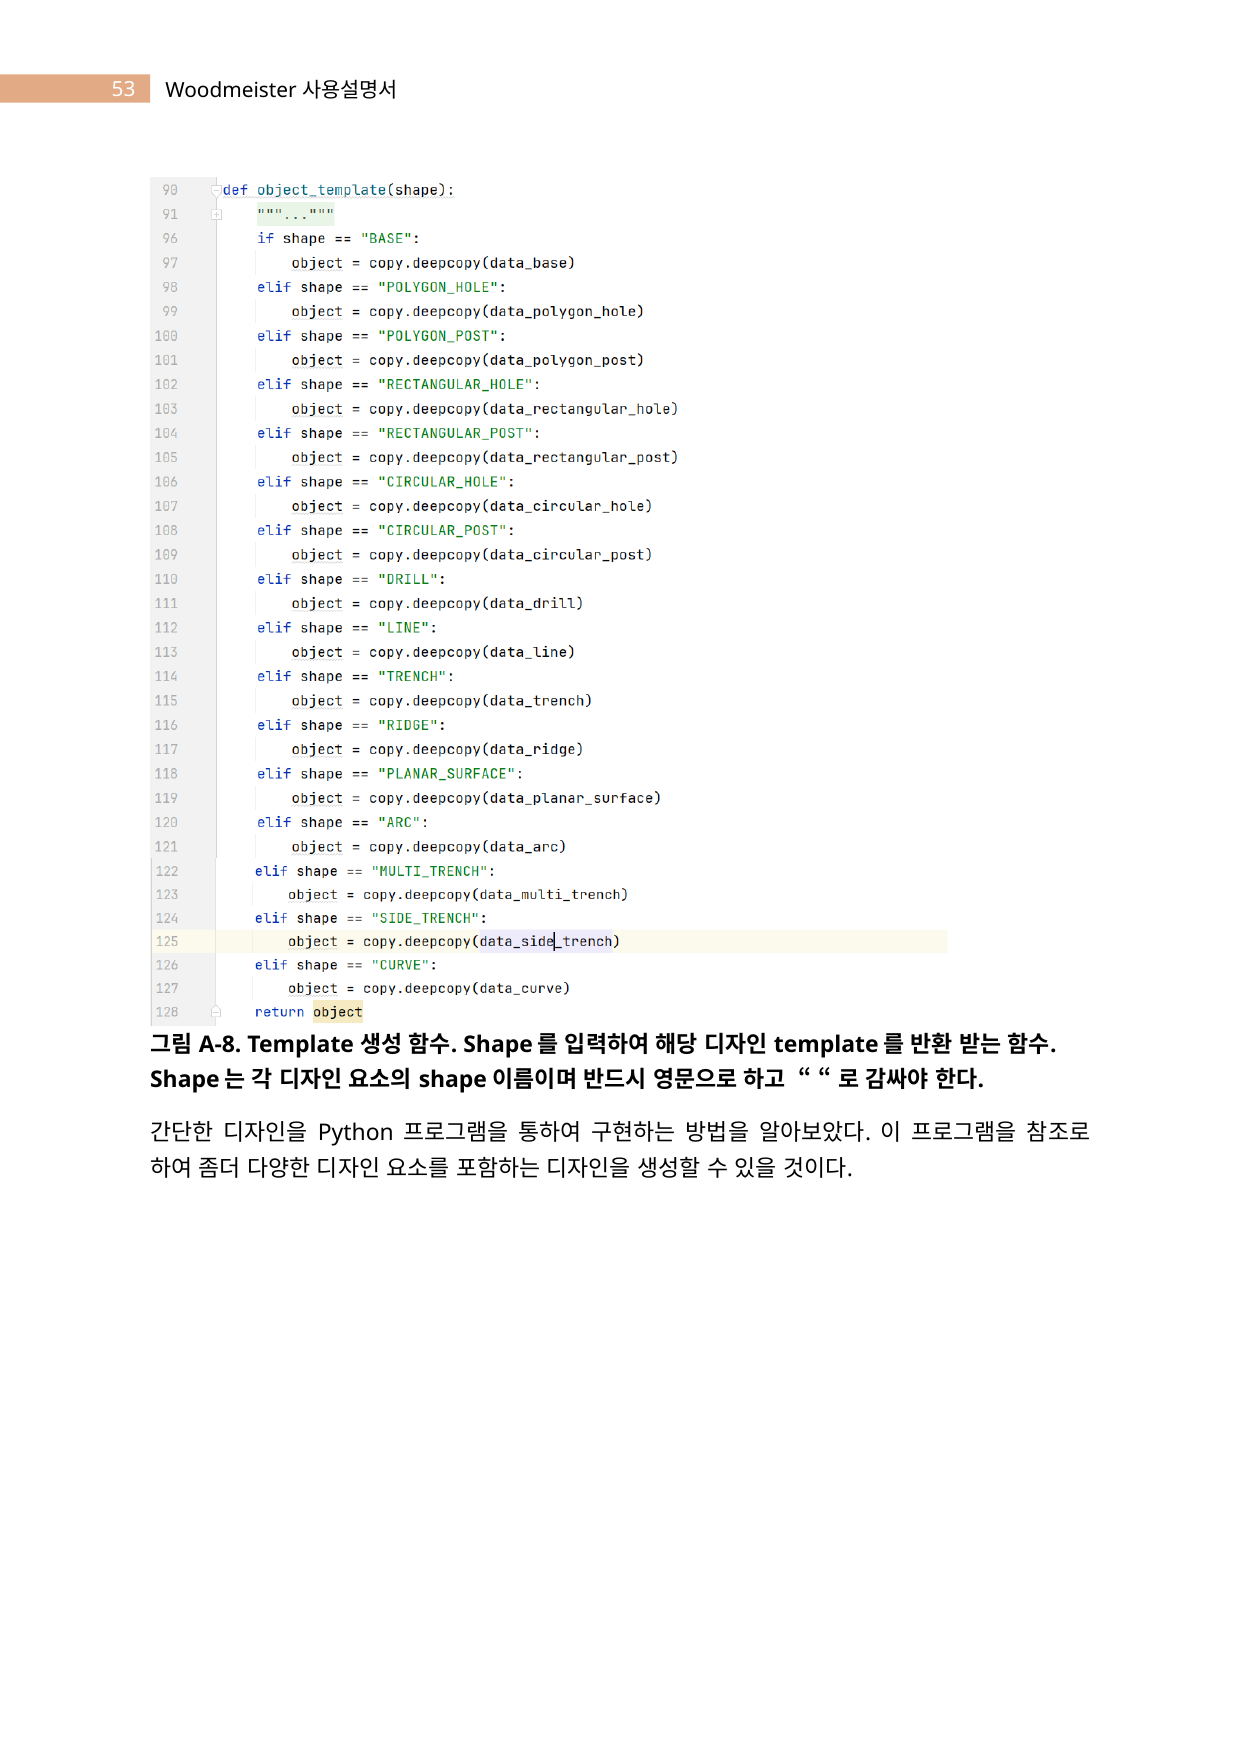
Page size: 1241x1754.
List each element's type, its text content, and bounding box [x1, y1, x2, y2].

text 그림 A-8. Template 생성 함수. Shape를 입력하여 해당 디자인 template를 반환 받는 함수. Shape는 각 디자인 요소의 shape 이름이며 반드시 영문으로 하고 “ “ 로 감싸야 한다. [150, 1025, 1090, 1095]
picture [150, 177, 954, 1026]
text 간단한 디자인을 Python 프로그램을 통하여 구현하는 방법을 알아보았다. 이 프로그램을 참조로 하여 좀더 다양한 디자인 요소를 포함하는 디자인을 생성할 수 있을 것이다. [150, 1114, 1090, 1183]
